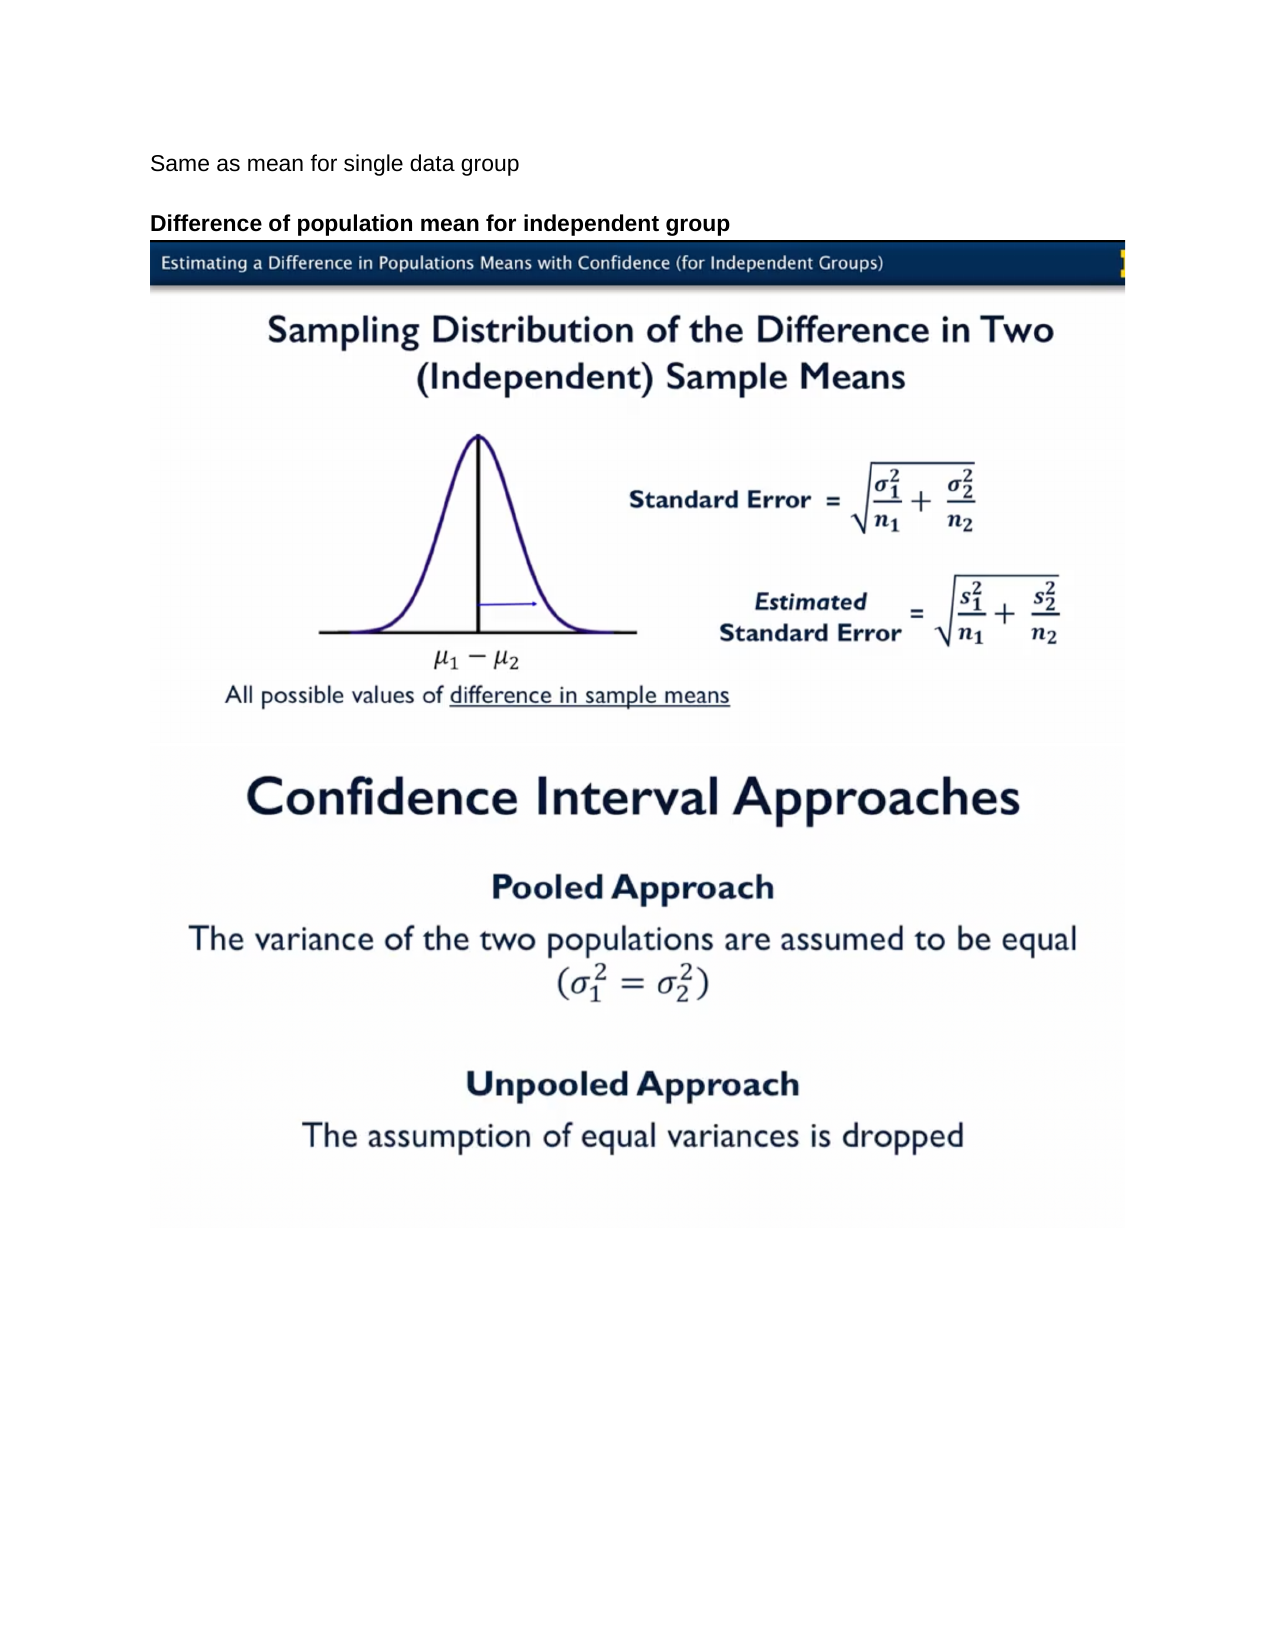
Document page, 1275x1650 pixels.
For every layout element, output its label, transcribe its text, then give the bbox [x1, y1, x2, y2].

picture [150, 746, 1125, 1228]
text Difference of population mean for independent group [150, 210, 1125, 237]
picture [150, 240, 1125, 743]
text Same as mean for single data group [150, 150, 1125, 176]
